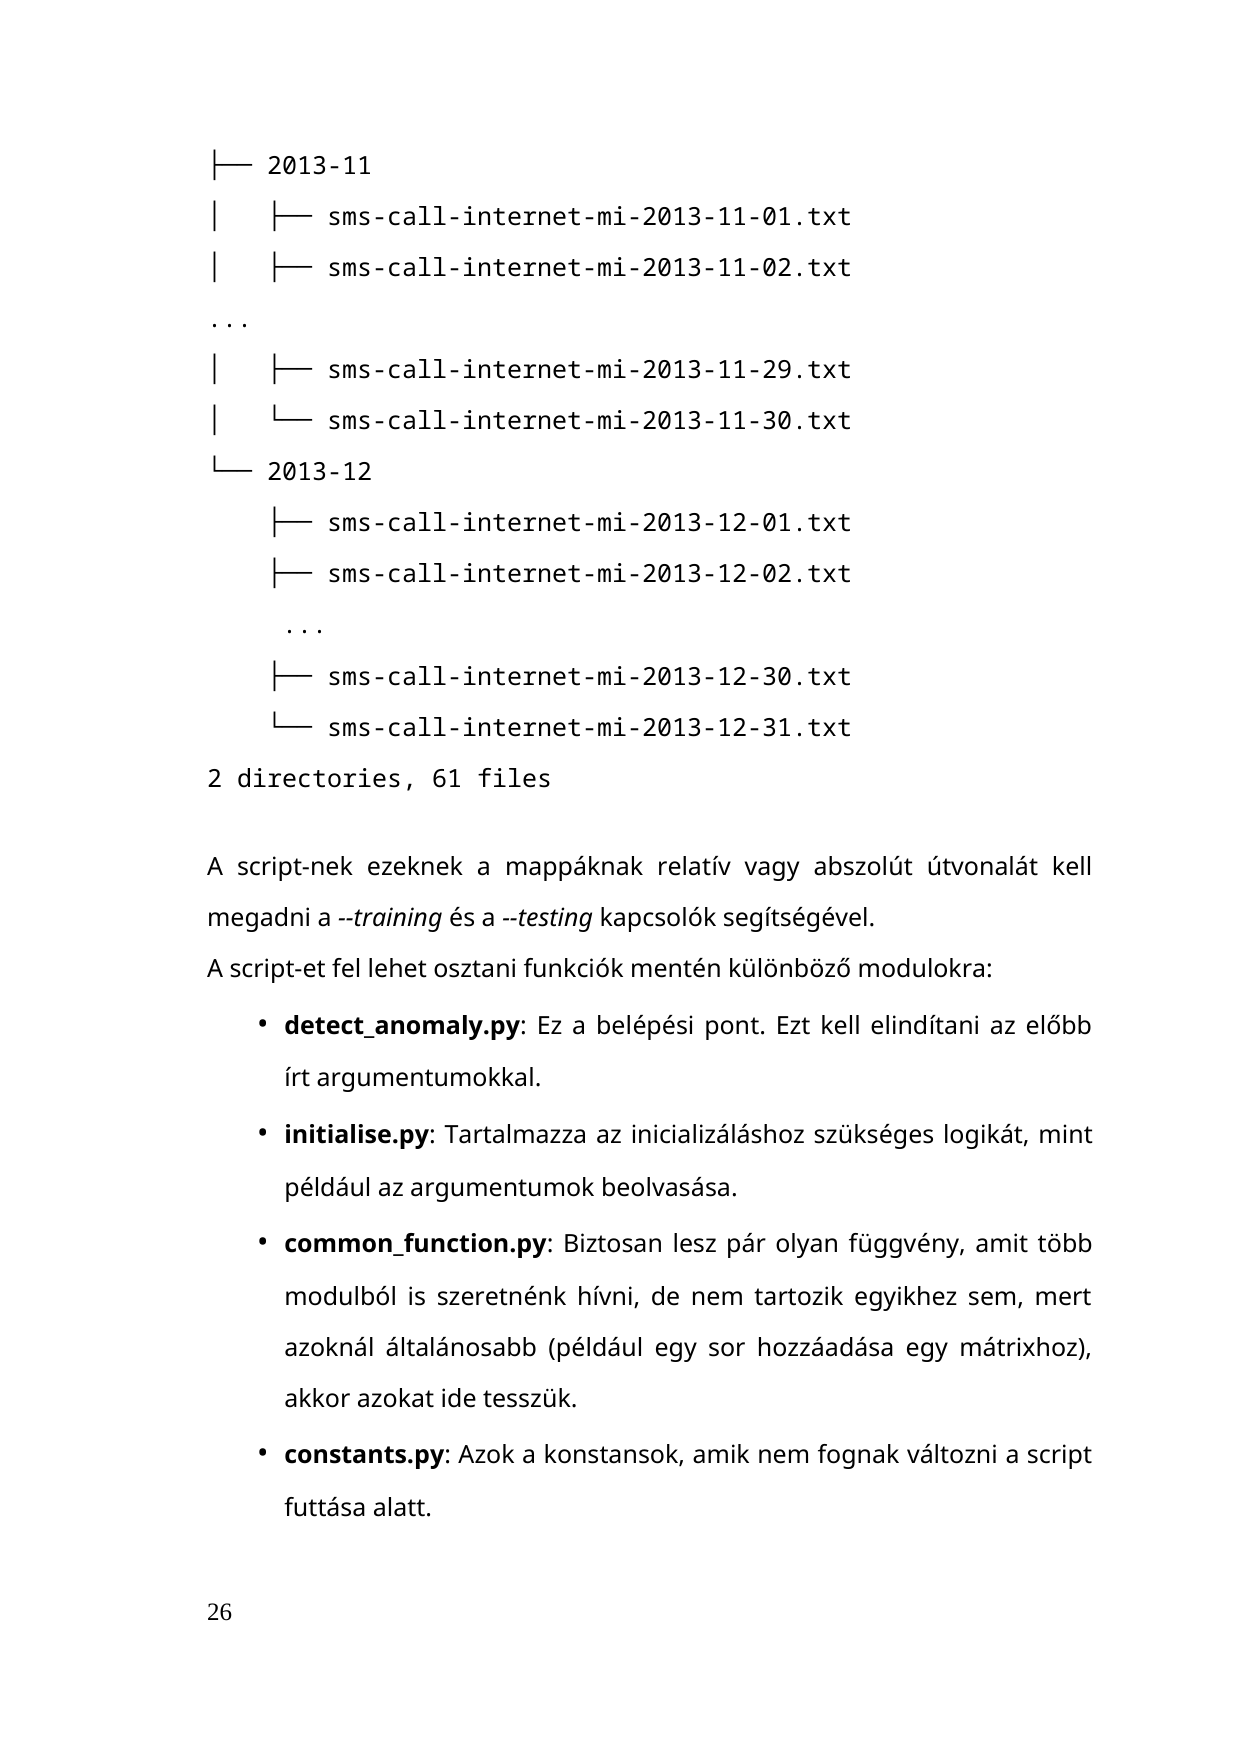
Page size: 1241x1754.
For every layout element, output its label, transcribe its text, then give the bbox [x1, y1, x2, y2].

list constants.py: Azok a konstansok, amik nem fognak változni a script futtása alatt. [257, 1431, 1092, 1524]
text A script-nek ezeknek a mappáknak relatív vagy abszolút útvonalát kell megadni a --training és a --testing kapcsolók segítségével. [207, 849, 1092, 934]
text A script-et fel lehet osztani funkciók mentén különböző modulokra: [207, 951, 1092, 985]
list detect_anomaly.py: Ez a belépési pont. Ezt kell elindítani az előbb írt argumentumokkal. [257, 1002, 1092, 1094]
list common_function.py: Biztosan lesz pár olyan függvény, amit több modulból is szeretnénk hívni, de nem tartozik egyikhez sem, mert azoknál általánosabb (például egy sor hozzáadása egy mátrixhoz), akkor azokat ide tesszük. [257, 1220, 1092, 1414]
list initialise.py: Tartalmazza az inicializáláshoz szükséges logikát, mint például az argumentumok beolvasása. [257, 1111, 1092, 1203]
